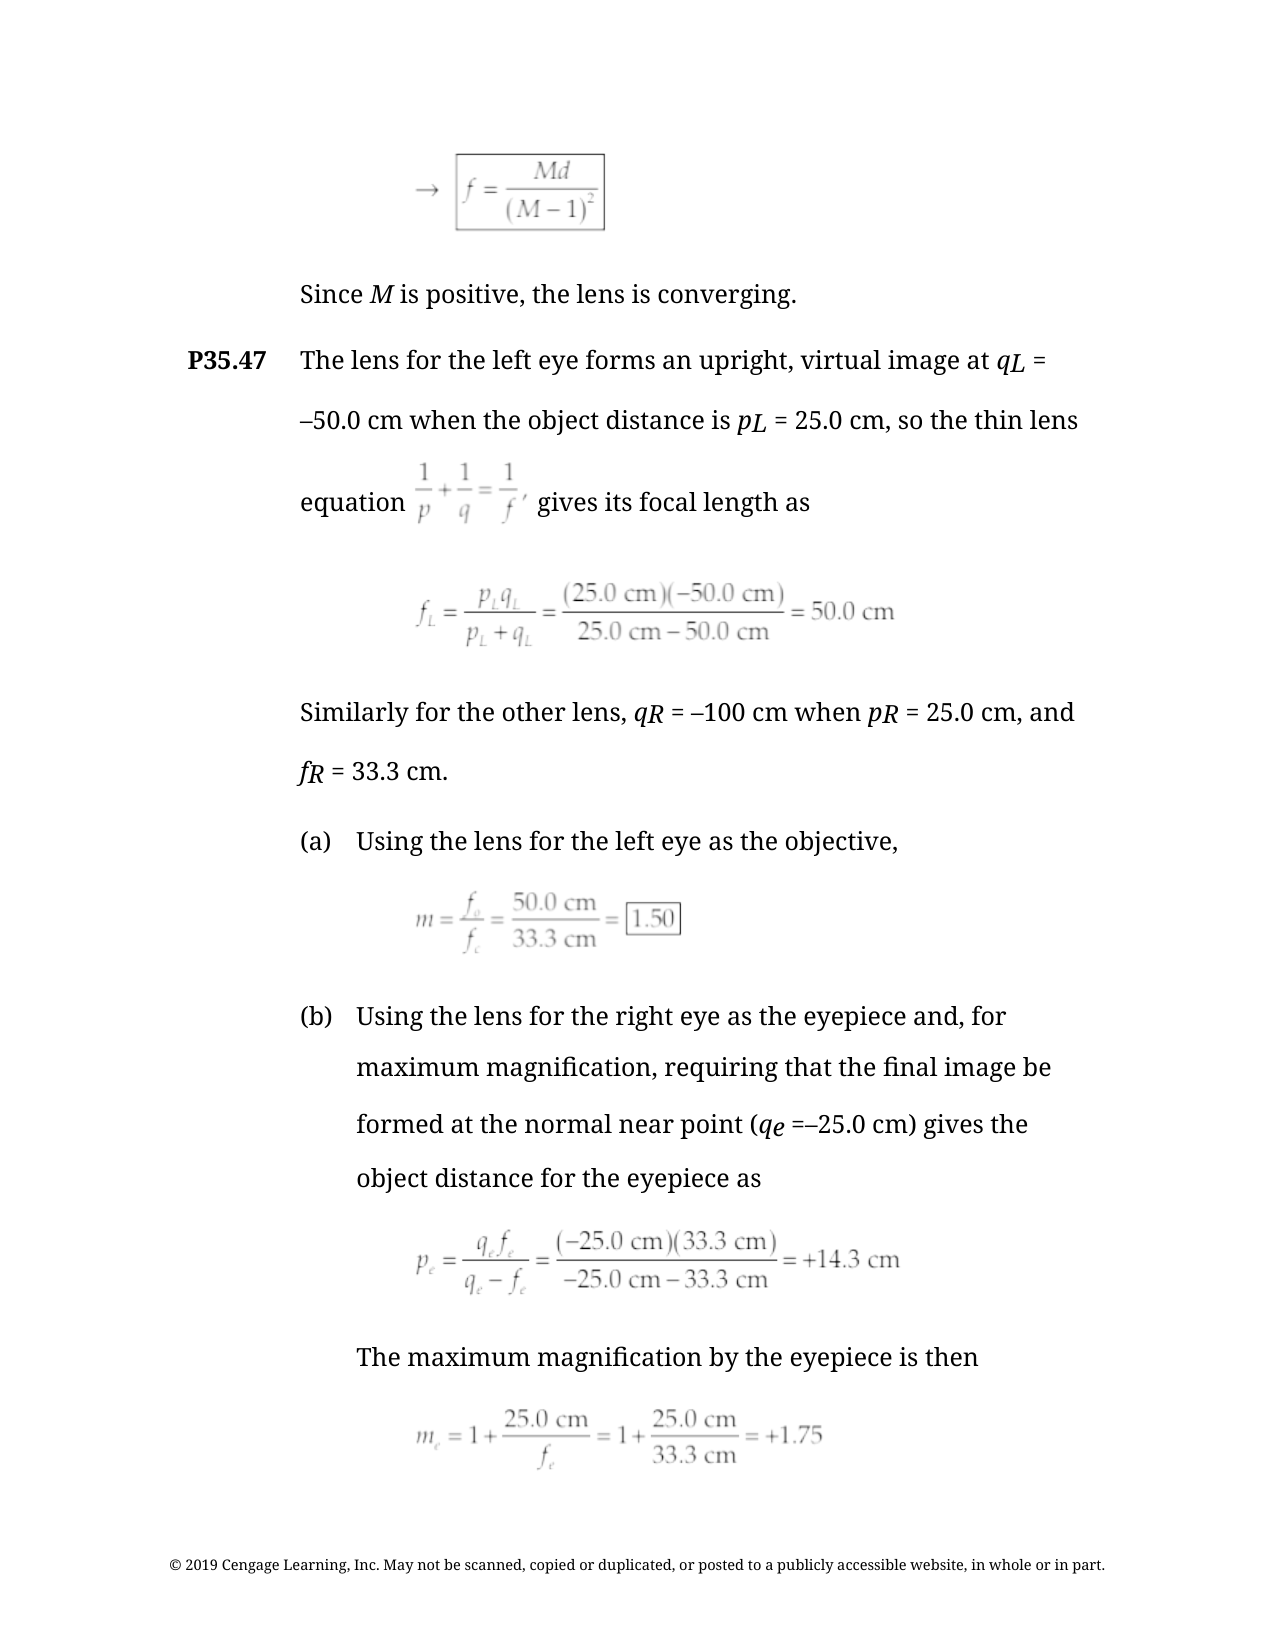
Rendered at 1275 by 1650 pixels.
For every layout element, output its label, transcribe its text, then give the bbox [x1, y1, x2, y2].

text Since M is positive, the lens is converging. [187, 276, 1087, 311]
text Similarly for the other lens, qR = –100 cm when pR = 25.0 cm, and fR = 33.3 cm. [187, 691, 1087, 791]
text The maximum magnification by the eyepiece is then [187, 1340, 1087, 1374]
text P35.47 The lens for the left eye forms an upright, virtual image at qL = –50.0 cm when the object distance is pL = 25.0 cm, so the thin lens equation gives its focal length as [187, 340, 1087, 546]
text (a) Using the lens for the left eye as the objective, [187, 823, 1087, 857]
text (b) Using the lens for the right eye as the eyepiece and, for maximum magnification, requiring that the final image be formed at the normal near point (qe =–25.0 cm) gives the object distance for the eyepiece as [187, 998, 1087, 1194]
